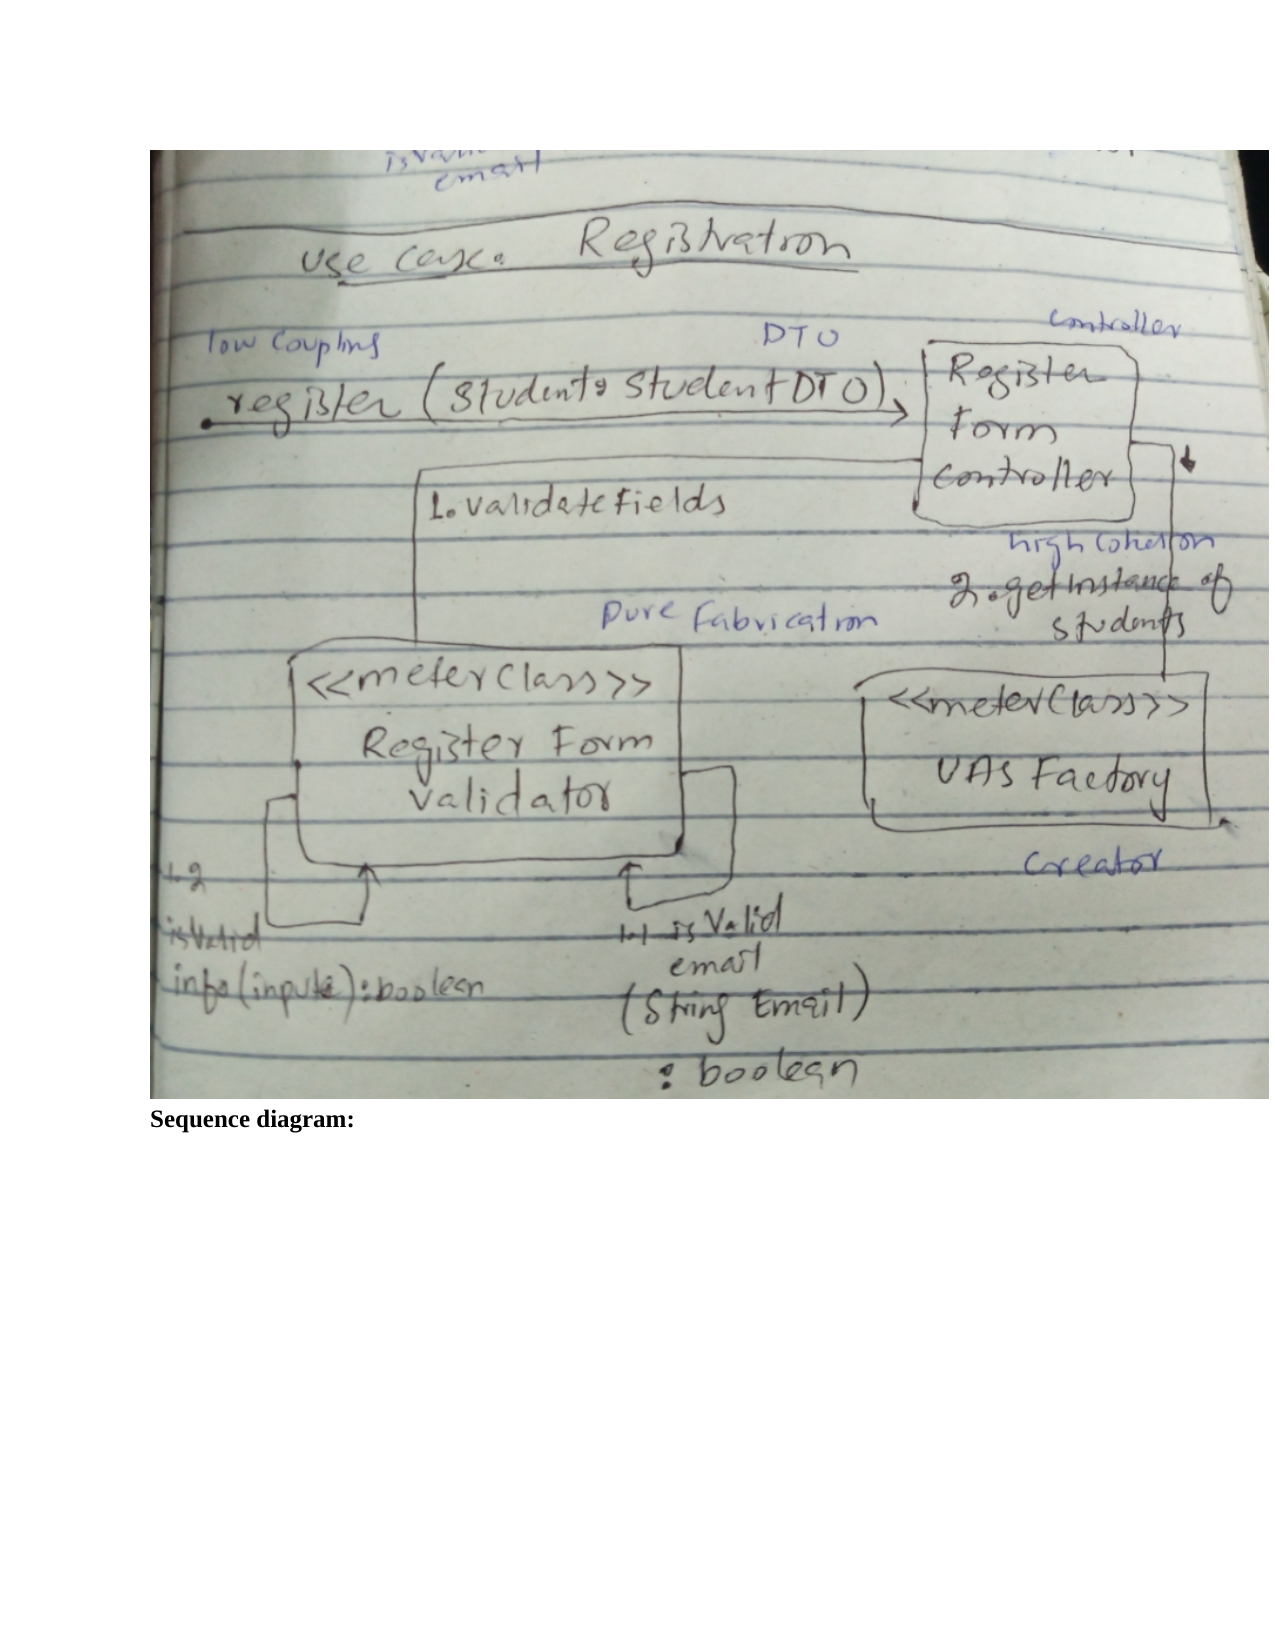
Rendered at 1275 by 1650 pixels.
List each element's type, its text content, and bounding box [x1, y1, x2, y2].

picture [150, 150, 1269, 1099]
subtitle Sequence diagram: [150, 1104, 1125, 1132]
